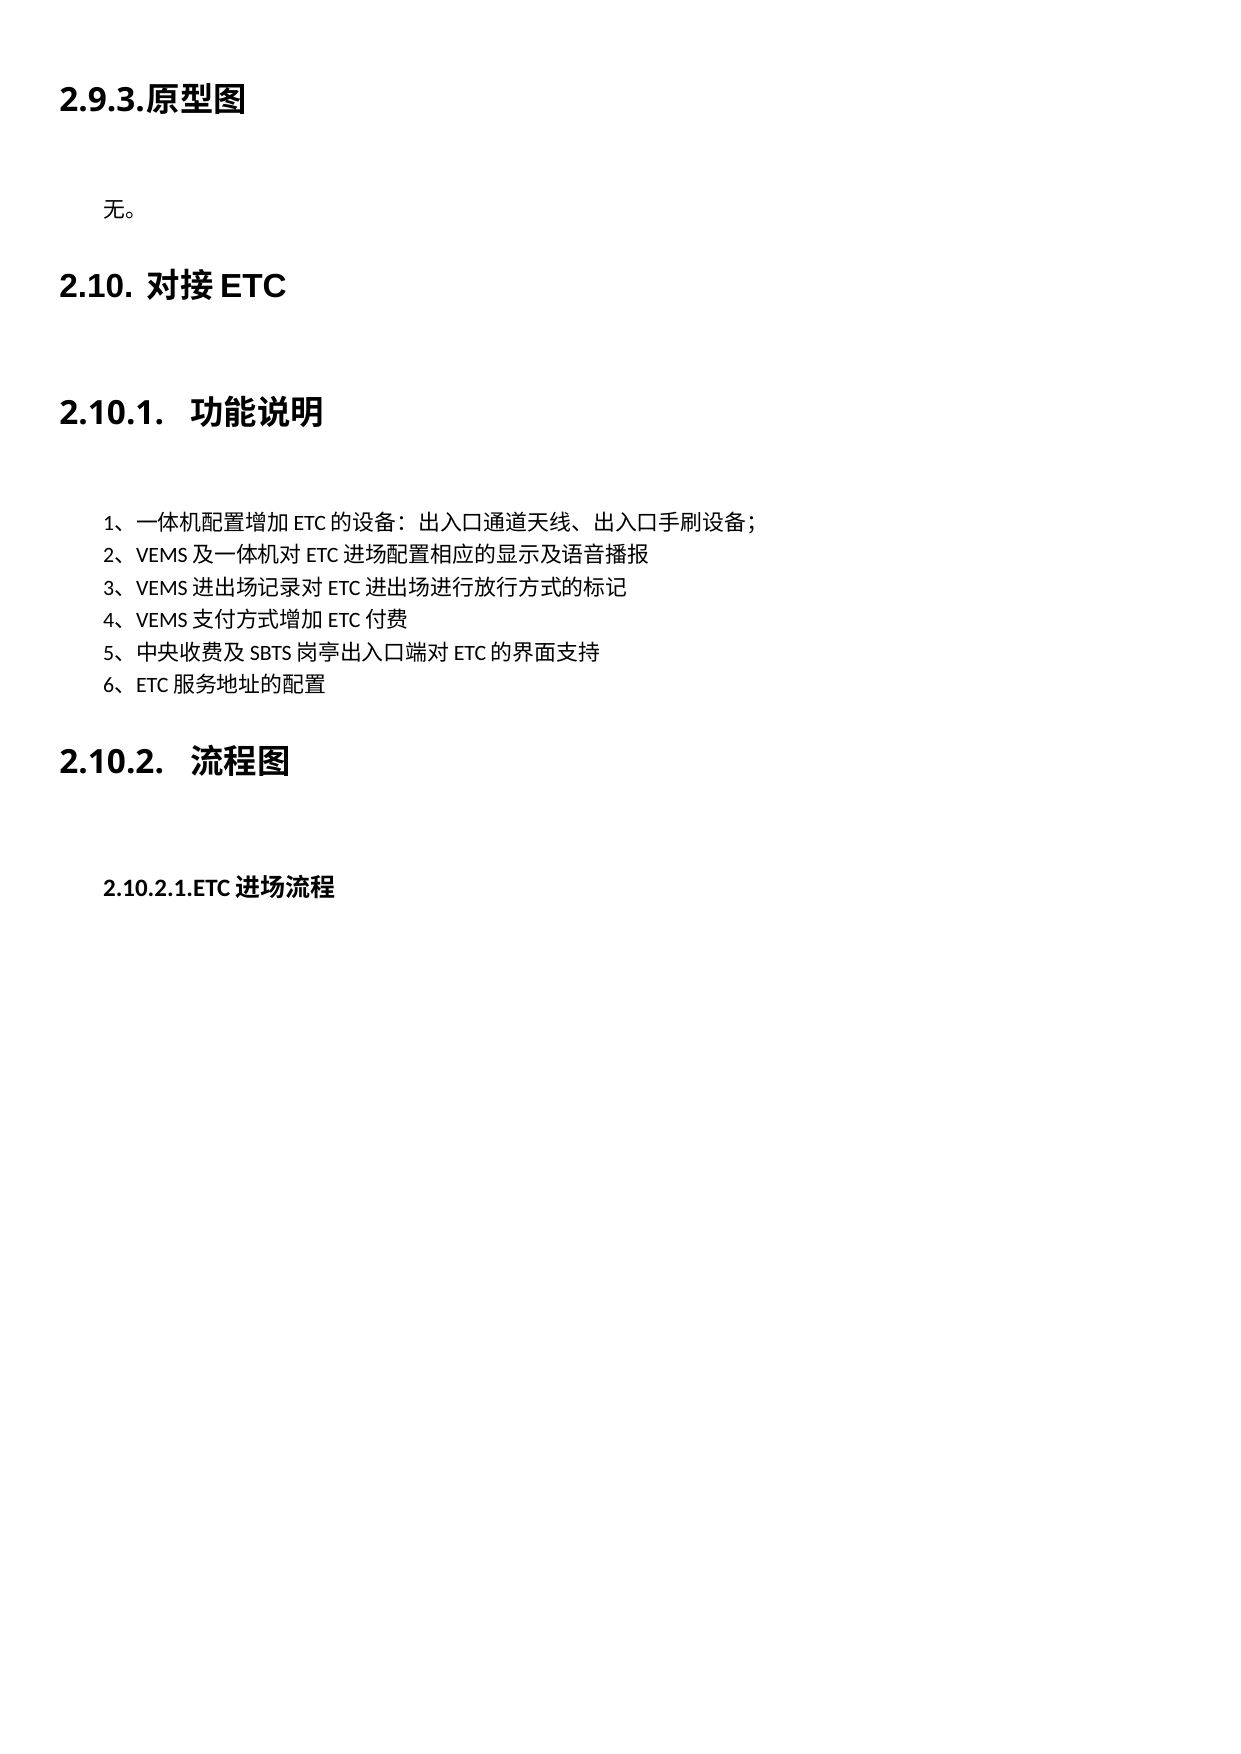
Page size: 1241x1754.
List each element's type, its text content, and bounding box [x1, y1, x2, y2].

subtitle 功能说明 [59, 378, 1181, 443]
list 6、ETC服务地址的配置 [59, 667, 1181, 699]
subtitle 原型图 [59, 64, 1181, 129]
subtitle 对接ETC [59, 251, 1181, 316]
list 3、VEMS进出场记录对ETC进出场进行放行方式的标记 [59, 569, 1181, 602]
list 1、一体机配置增加ETC的设备：出入口通道天线、出入口手刷设备； [59, 504, 1181, 537]
list 4、VEMS支付方式增加ETC付费 [59, 602, 1181, 634]
subtitle 流程图 [59, 727, 1181, 792]
text 2.10.2.1.ETC进场流程 [59, 853, 1181, 918]
list 5、中央收费及SBTS岗亭出入口端对ETC的界面支持 [59, 634, 1181, 667]
list 2、VEMS及一体机对ETC进场配置相应的显示及语音播报 [59, 537, 1181, 569]
text 无。 [59, 191, 1181, 224]
